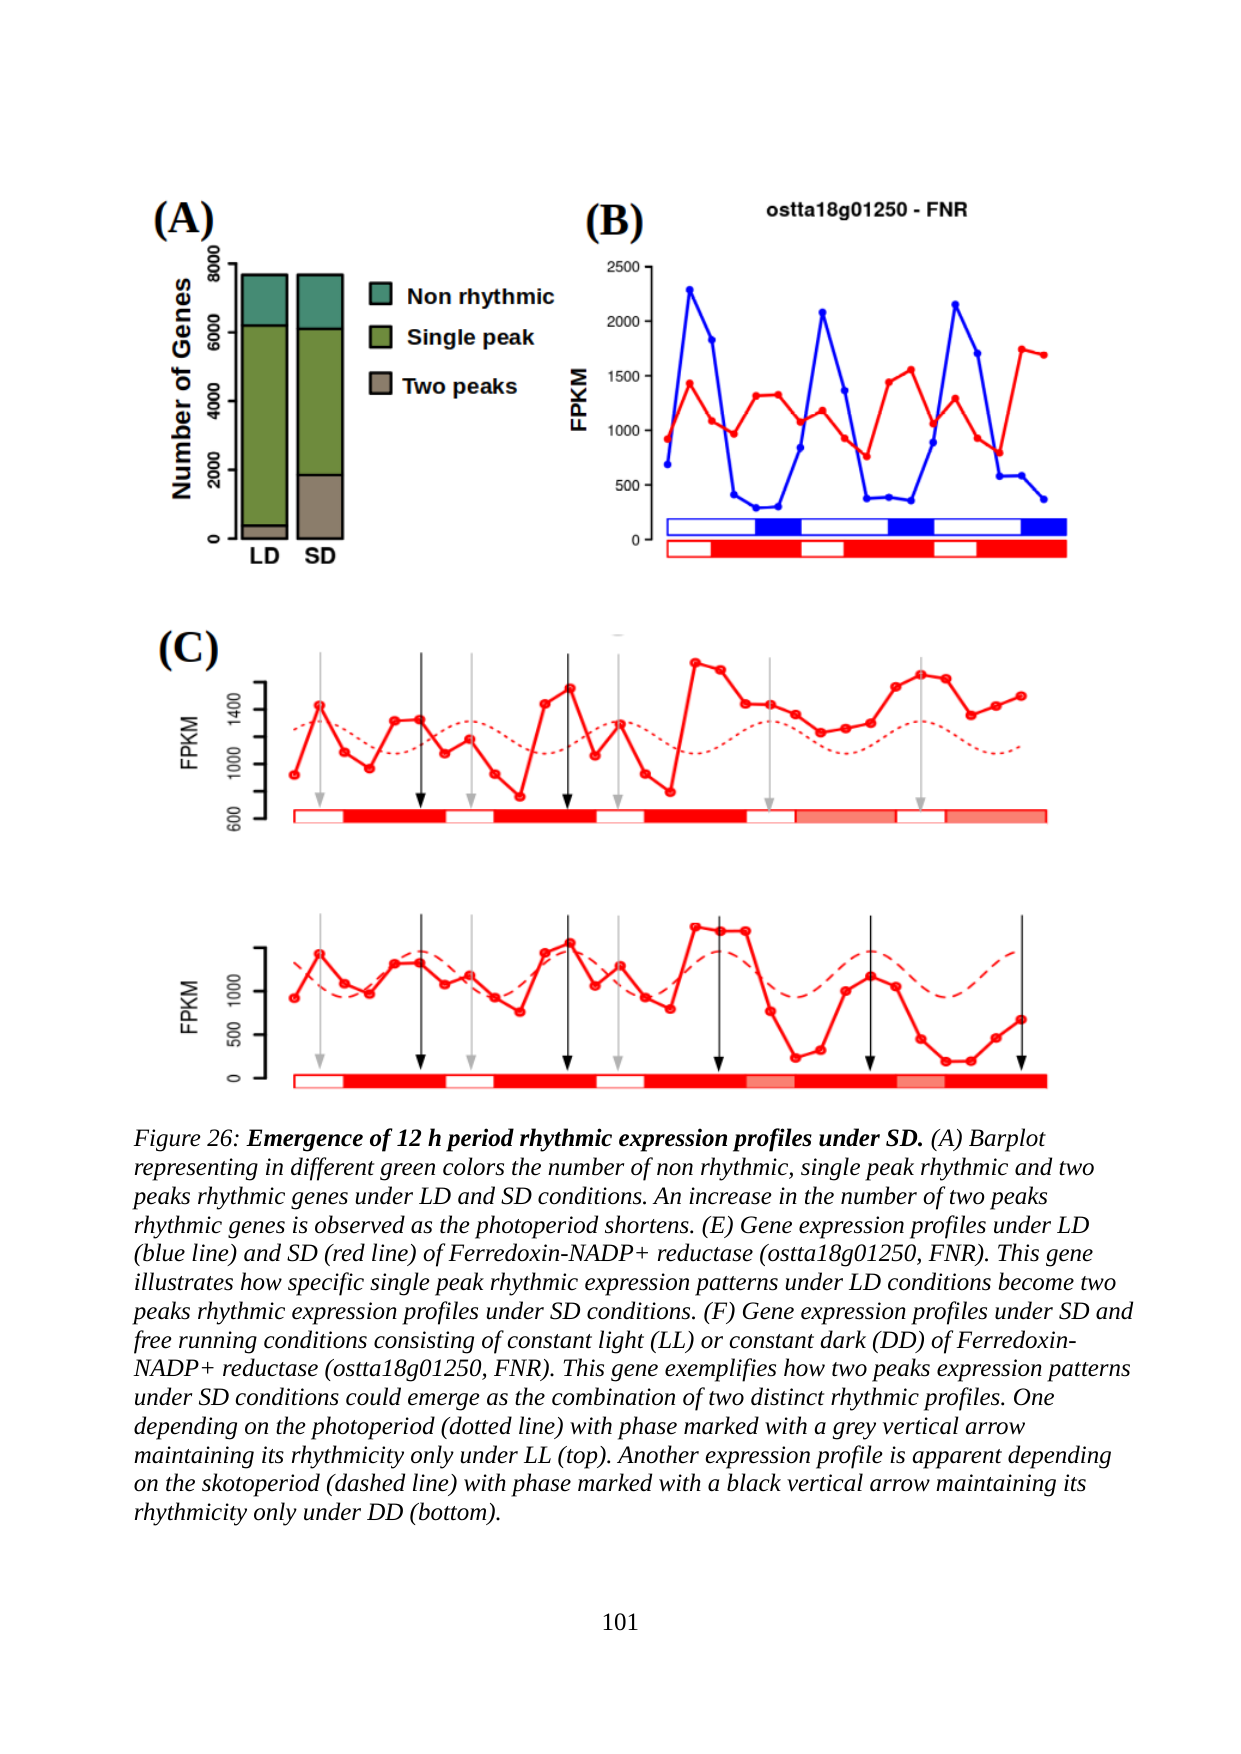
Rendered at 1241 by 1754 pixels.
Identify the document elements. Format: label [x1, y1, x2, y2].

picture [133, 188, 1138, 1124]
